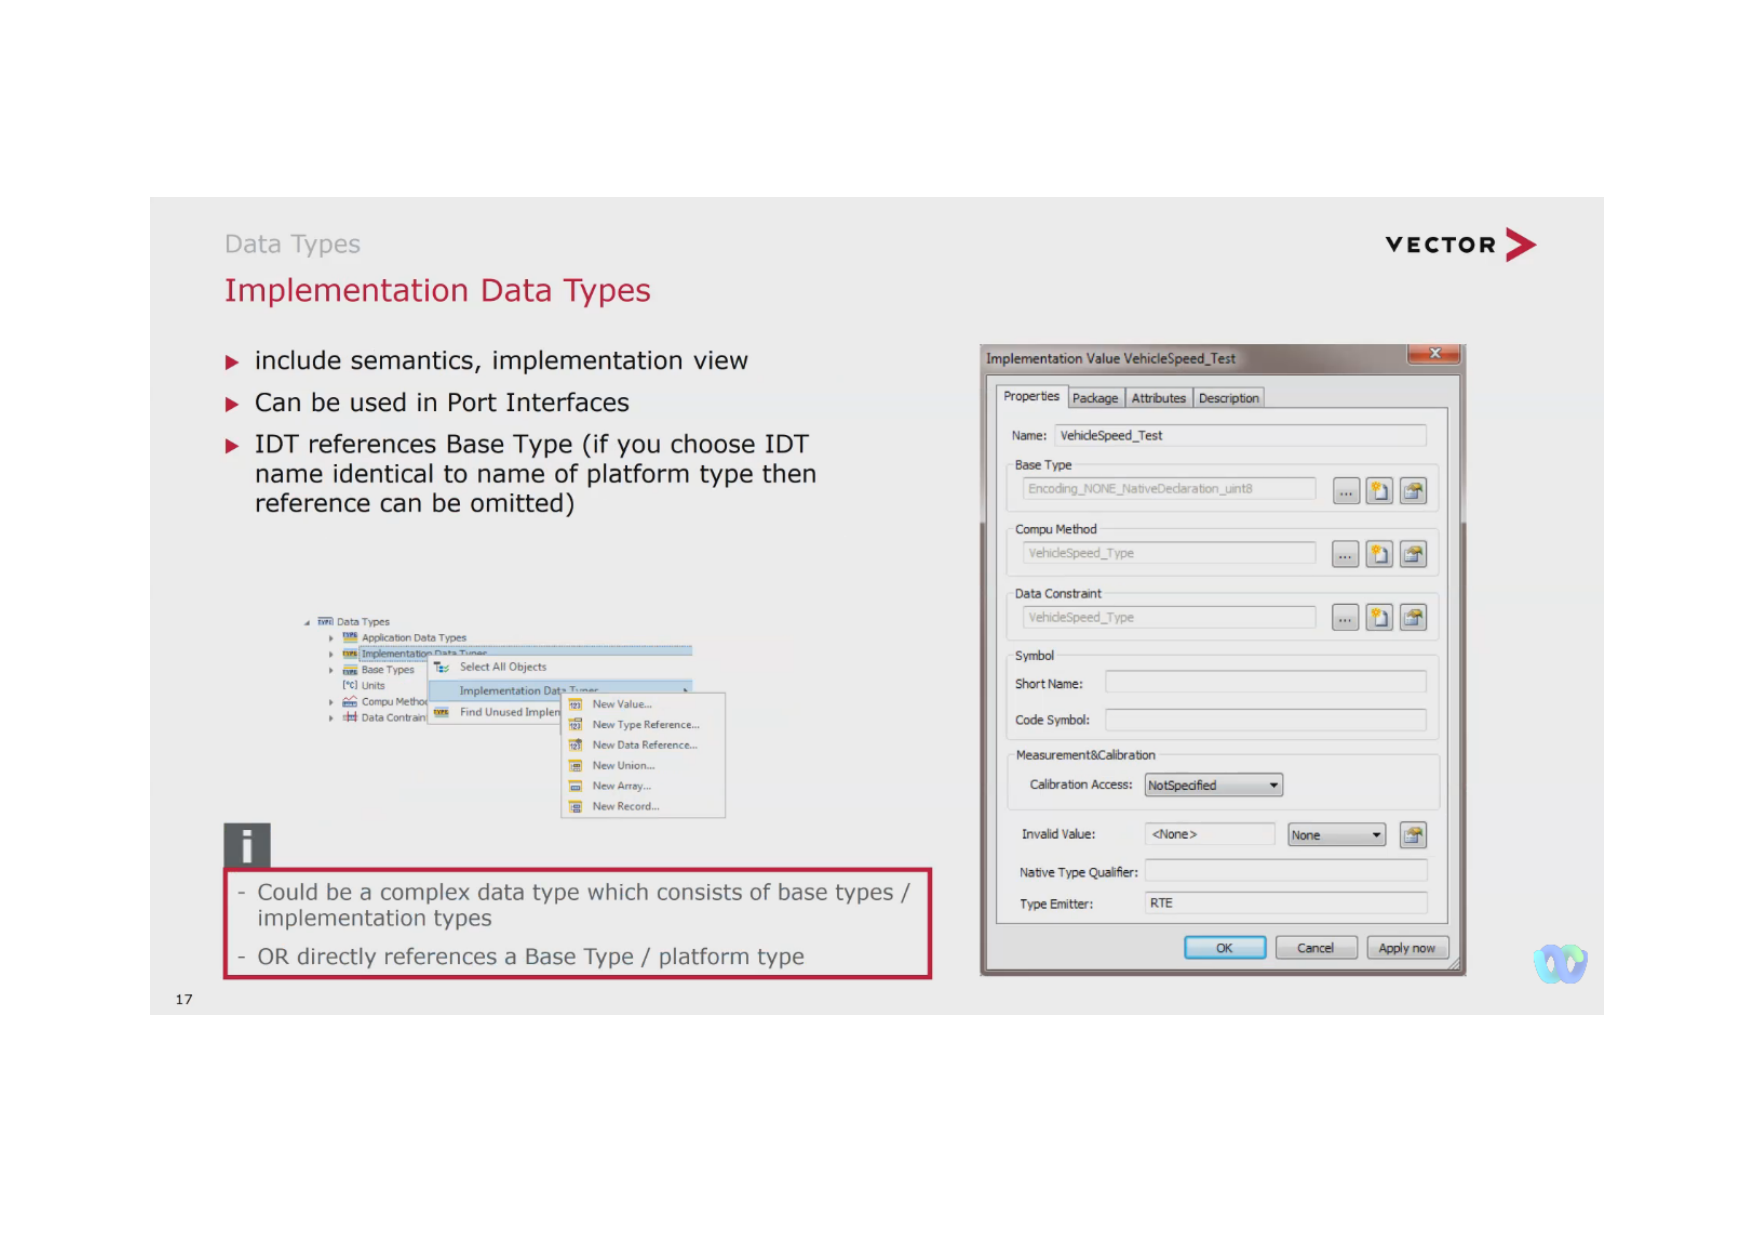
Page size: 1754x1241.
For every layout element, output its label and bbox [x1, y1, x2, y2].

picture [150, 197, 1604, 1015]
